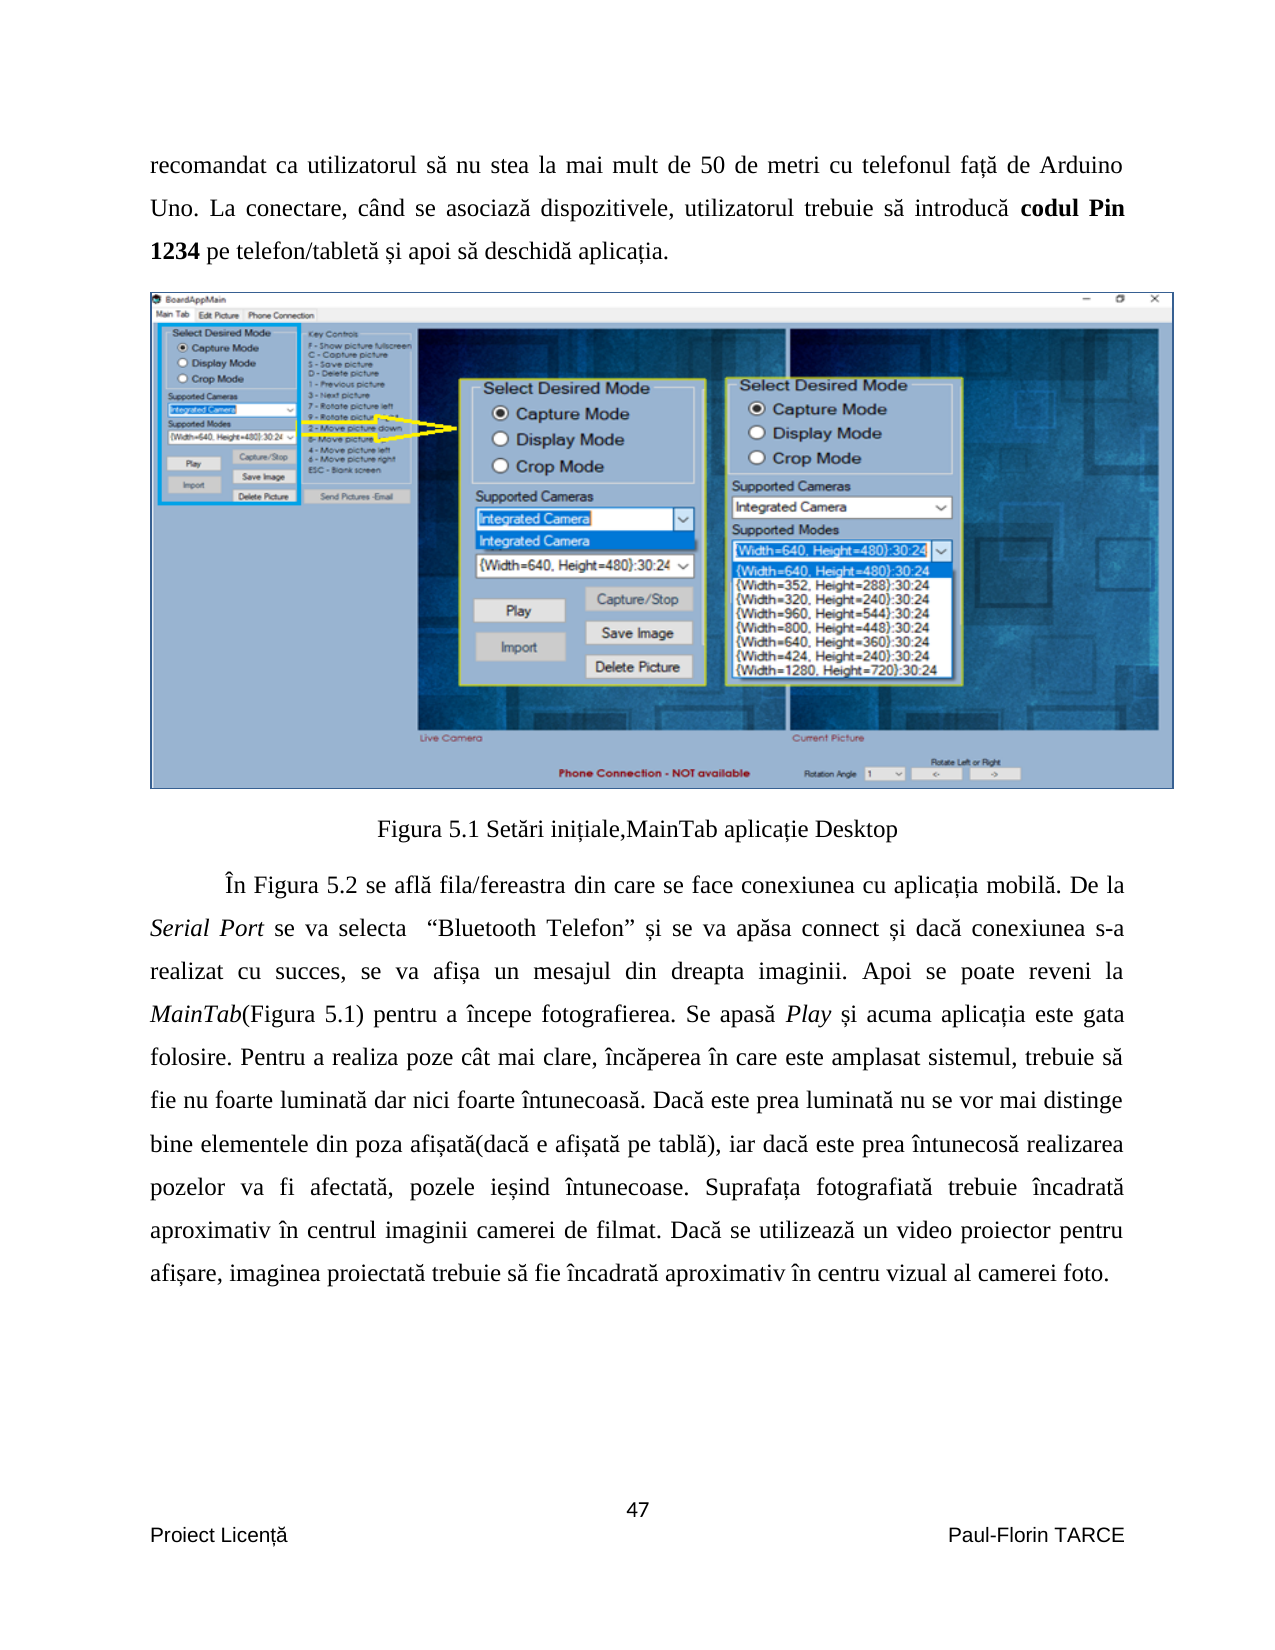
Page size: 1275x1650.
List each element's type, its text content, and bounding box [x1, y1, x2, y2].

text În Figura 5.2 se află fila/fereastra din care se face conexiunea cu aplicația mobilă. De la Serial Port se va selecta “Bluetooth Telefon” și se va apăsa connect și dacă conexiunea s-a realizat cu succes, se va afișa un mesajul din dreapta imaginii. Apoi se poate reveni la MainTab(Figura 5.1) pentru a începe fotografierea. Se apasă Play și acuma aplicația este gata folosire. Pentru a realiza poze cât mai clare, încăperea în care este amplasat sistemul, trebuie să fie nu foarte luminată dar nici foarte întunecoasă. Dacă este prea luminată nu se vor mai distinge bine elementele din poza afișată(dacă e afișată pe tablă), iar dacă este prea întunecosă realizarea pozelor va fi afectată, pozele ieșind întunecoase. Suprafața fotografiată trebuie încadrată aproximativ în centrul imaginii camerei de filmat. Dacă se utilizează un video proiector pentru afișare, imaginea proiectată trebuie să fie încadrată aproximativ în centru vizual al camerei foto. [150, 870, 1125, 1287]
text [150, 150, 1125, 265]
picture [152, 293, 1172, 788]
text Figura 5.1 Setări inițiale,MainTab aplicație Desktop [150, 814, 1125, 843]
